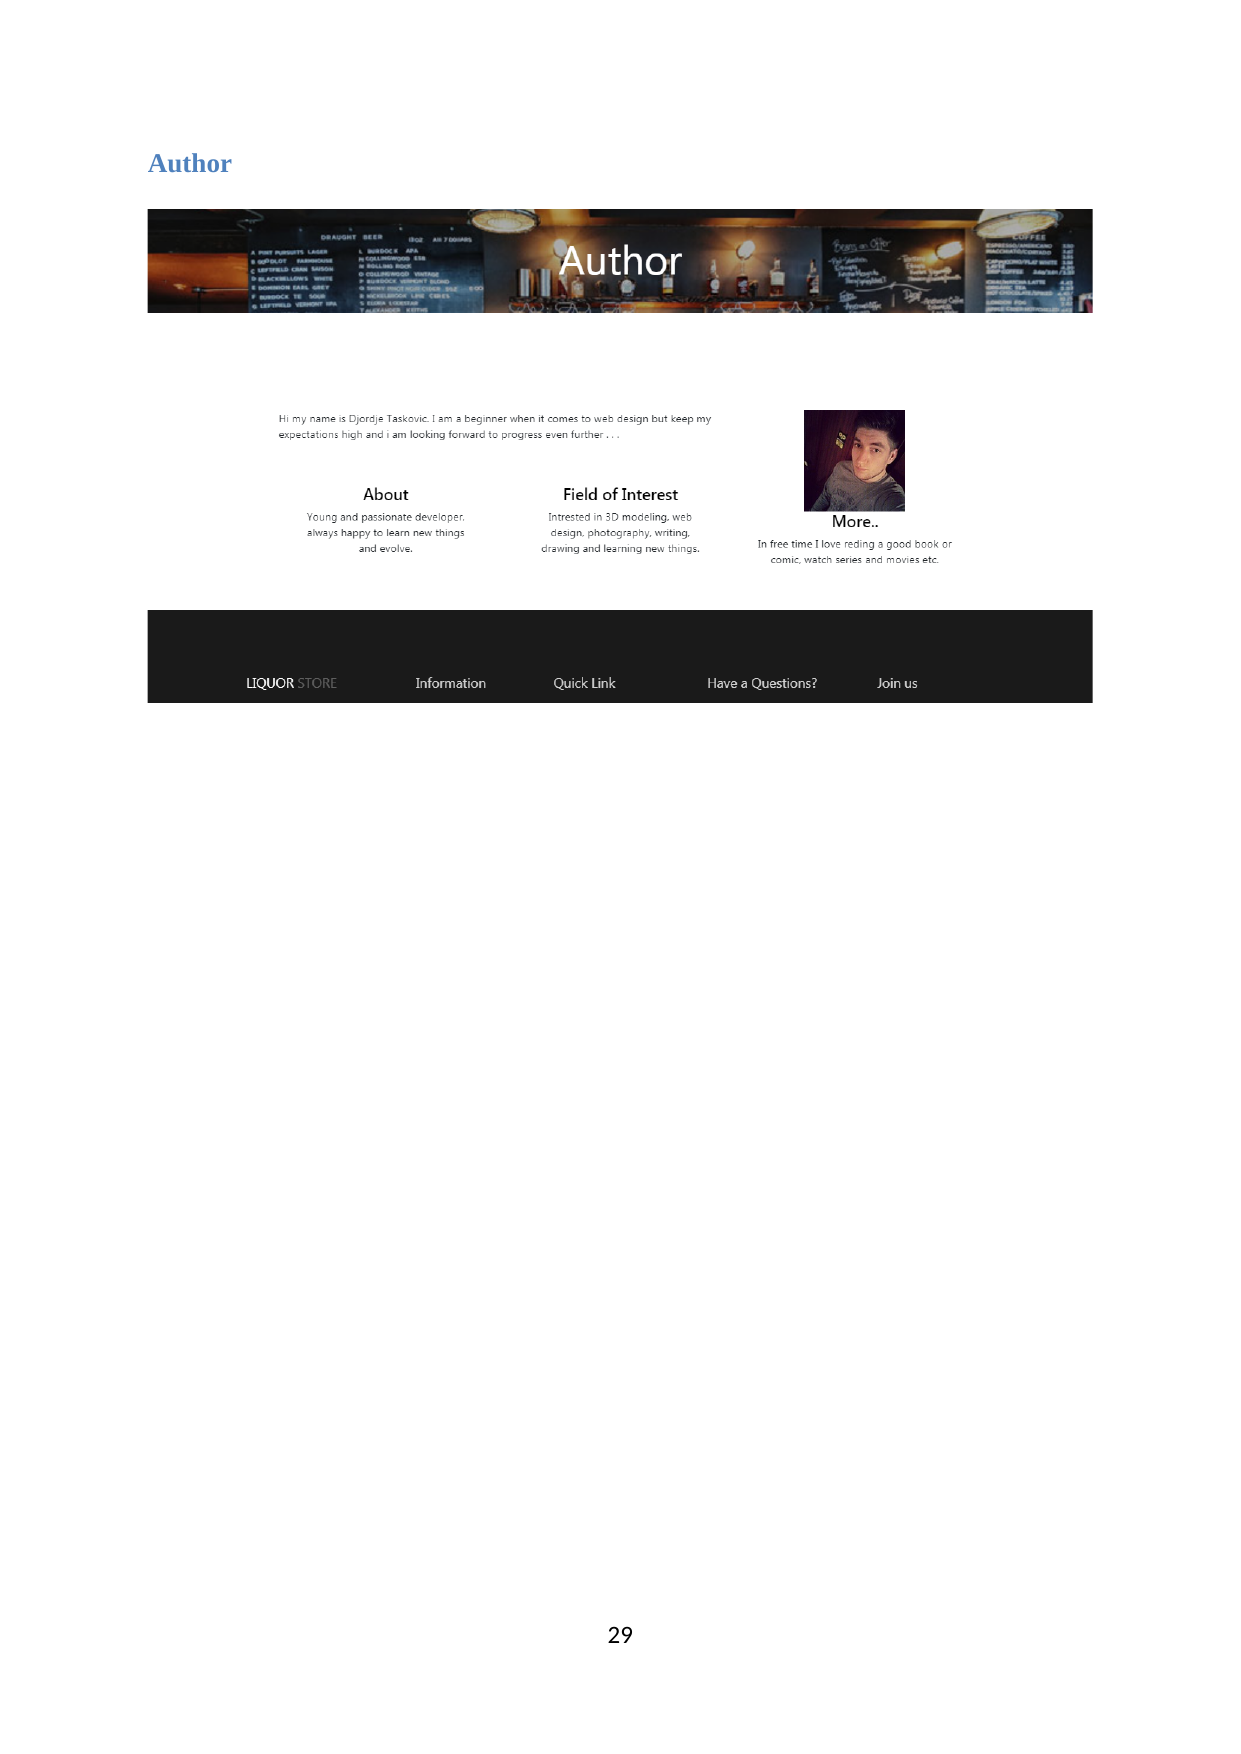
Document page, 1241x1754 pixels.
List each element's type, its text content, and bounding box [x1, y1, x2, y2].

subtitle Author [148, 148, 1093, 179]
picture [147, 209, 1093, 703]
